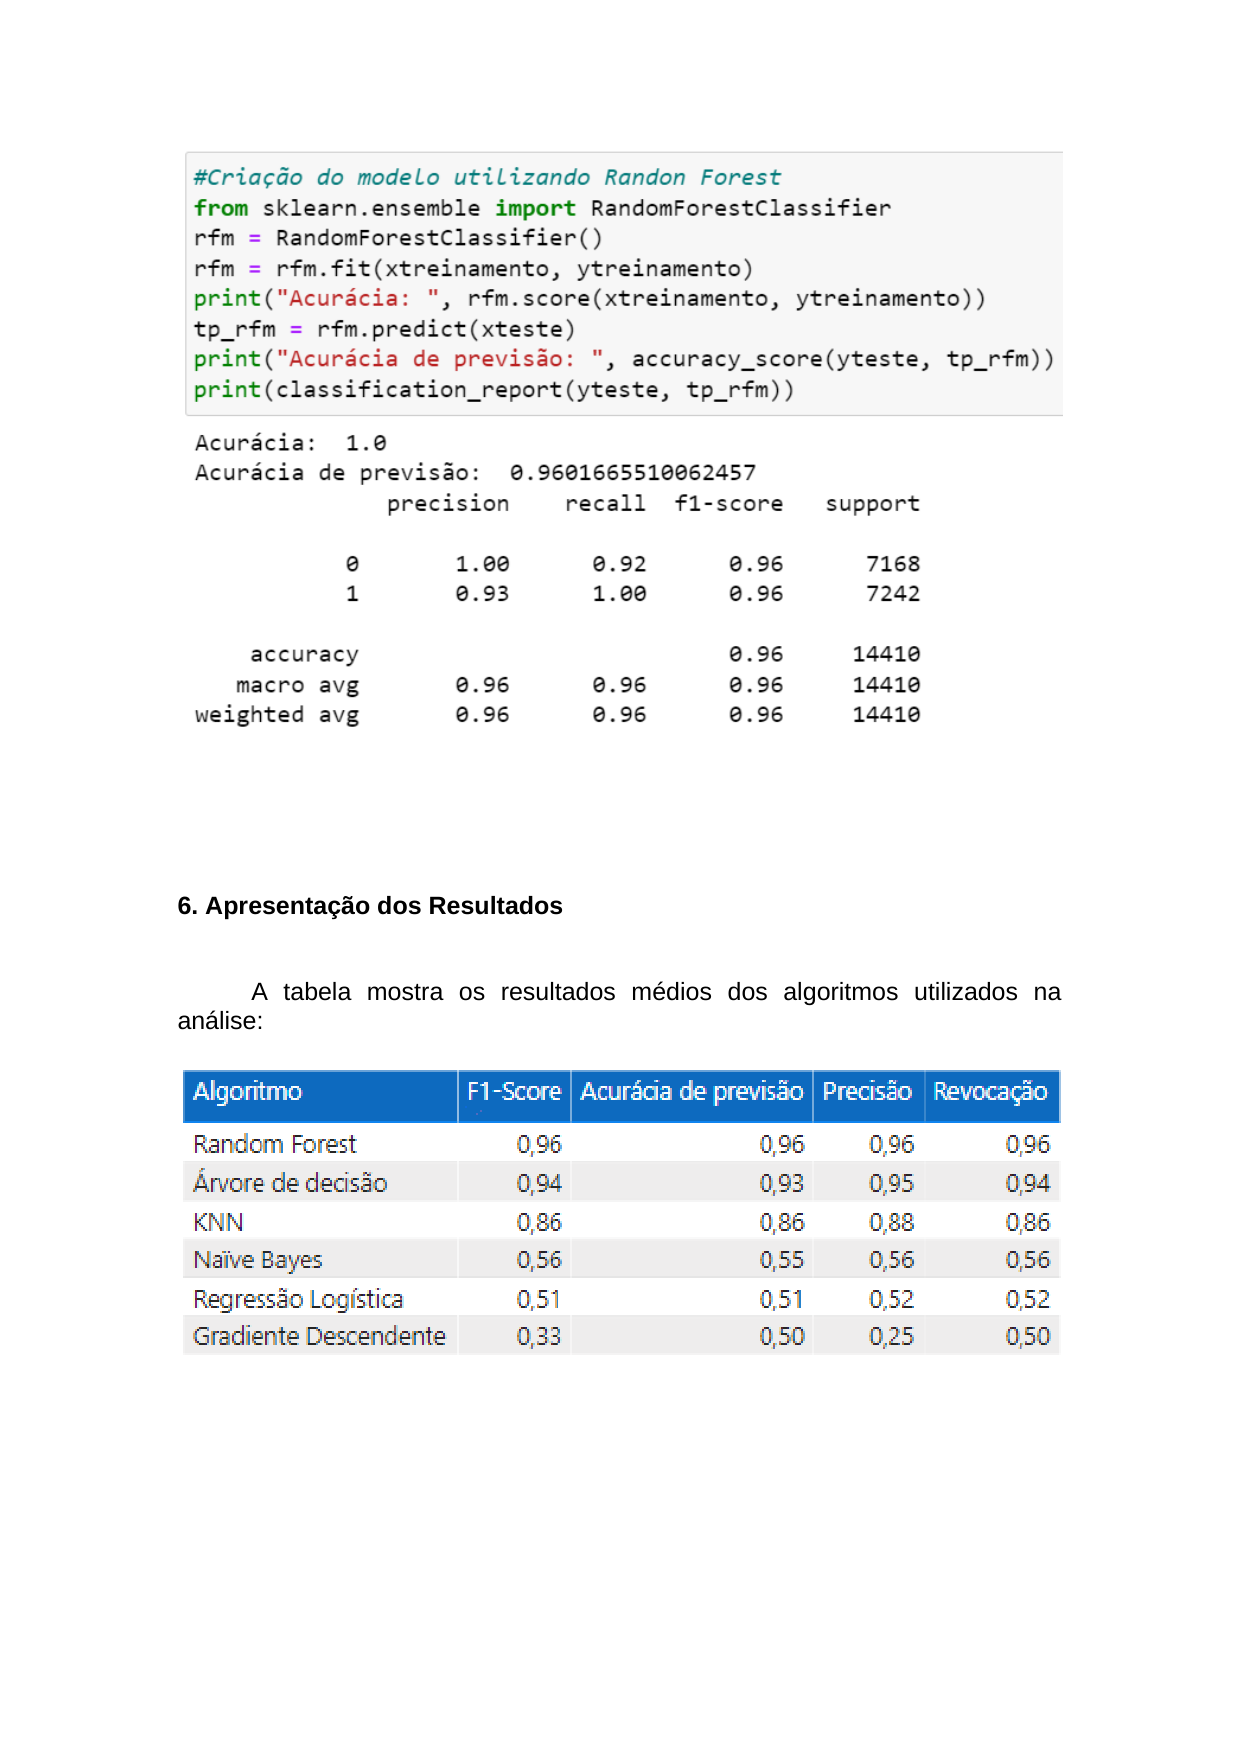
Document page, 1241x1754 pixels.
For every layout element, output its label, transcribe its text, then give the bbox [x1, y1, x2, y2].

text A tabela mostra os resultados médios dos algoritmos utilizados na análise: [177, 977, 1063, 1034]
text 6. Apresentação dos Resultados [177, 891, 1063, 919]
picture [177, 147, 1063, 747]
picture [177, 1063, 1063, 1359]
